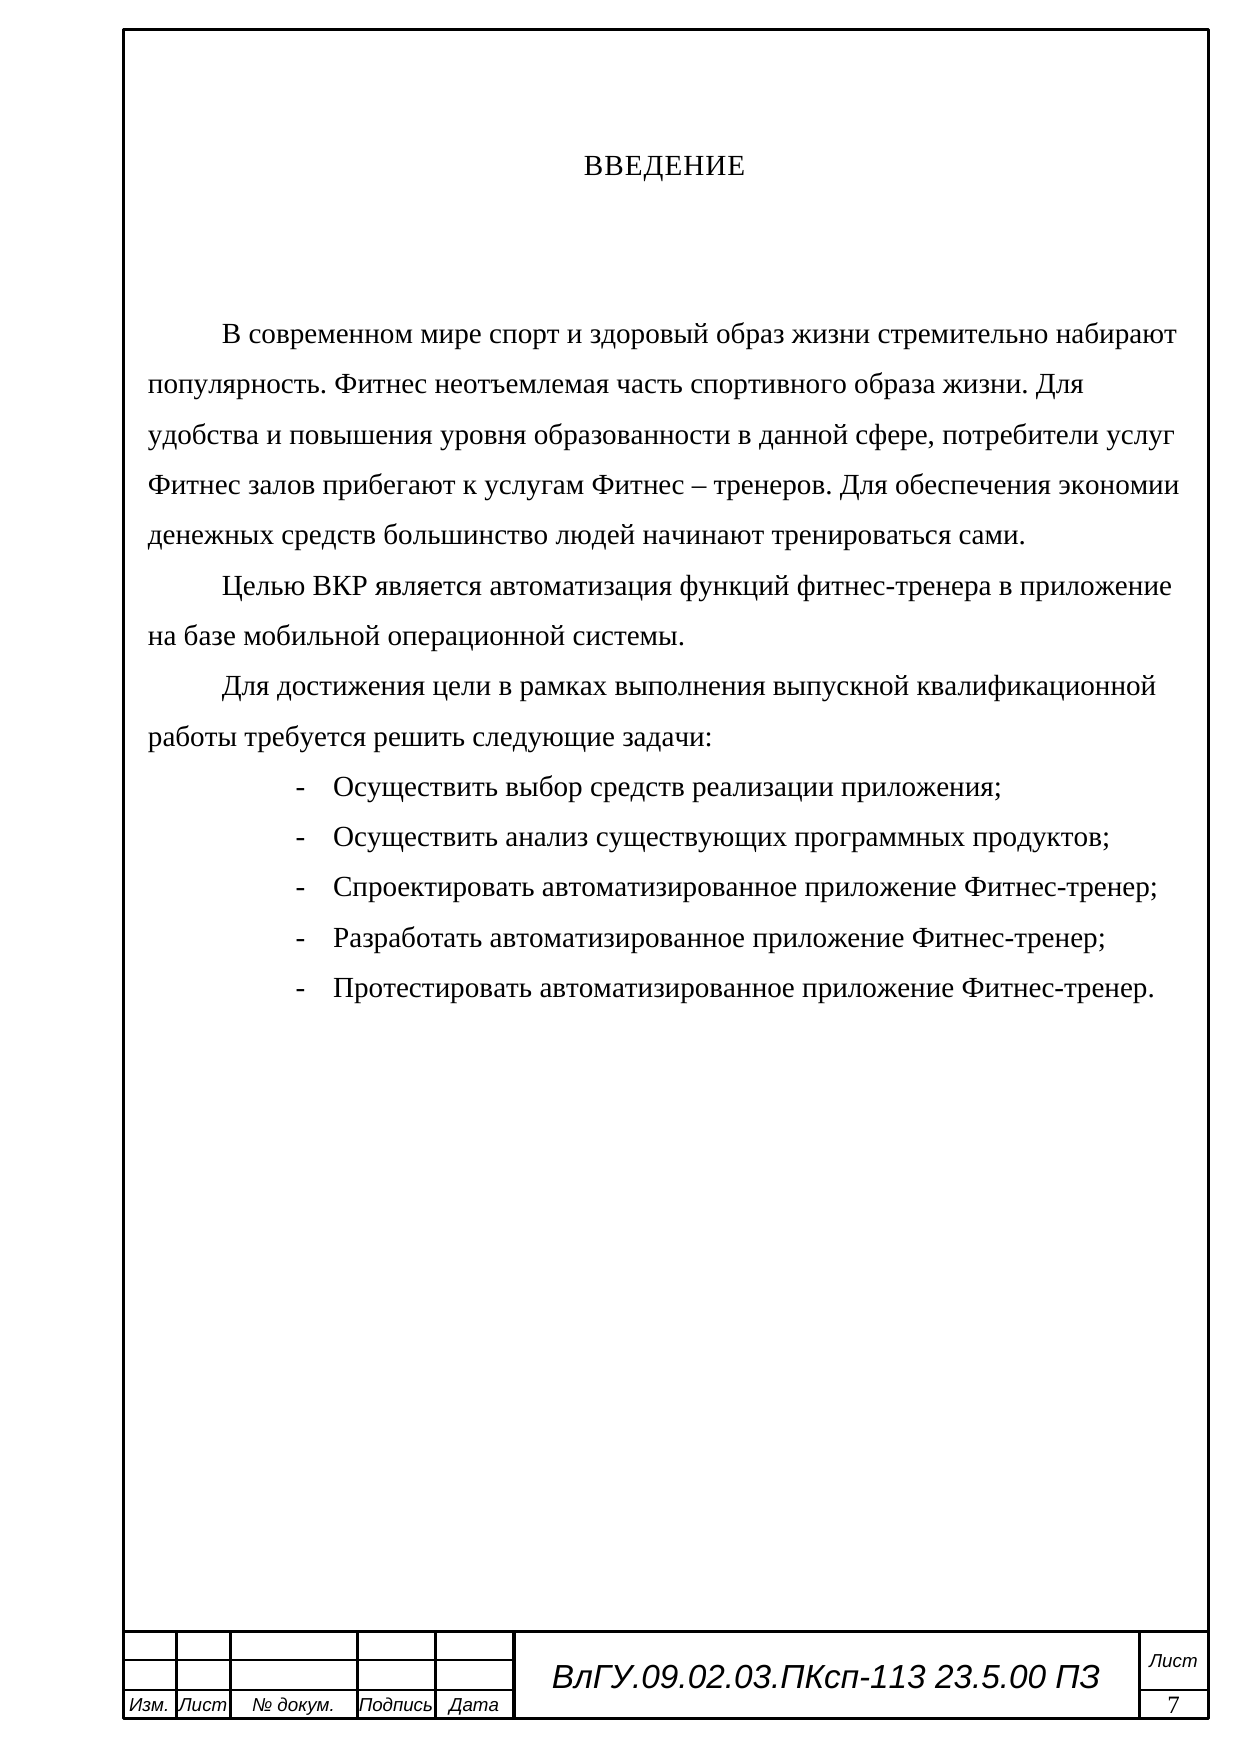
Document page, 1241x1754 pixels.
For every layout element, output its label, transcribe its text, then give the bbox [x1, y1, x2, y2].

text Целью ВКР является автоматизация функций фитнес-тренера в приложение на базе мобильной операционной системы. [148, 568, 1181, 652]
list Разработать автоматизированное приложение Фитнес-тренер; [295, 920, 1181, 953]
subtitle ВВЕДЕНИЕ [148, 148, 1181, 181]
text Для достижения цели в рамках выполнения выпускной квалификационной работы требуется решить следующие задачи: [148, 668, 1181, 752]
list Протестировать автоматизированное приложение Фитнес-тренер. [295, 970, 1181, 1004]
list Осуществить выбор средств реализации приложения; [295, 769, 1181, 802]
text В современном мире спорт и здоровый образ жизни стремительно набирают популярность. Фитнес неотъемлемая часть спортивного образа жизни. Для удобства и повышения уровня образованности в данной сфере, потребители услуг Фитнес залов прибегают к услугам Фитнес – тренеров. Для обеспечения экономии денежных средств большинство людей начинают тренироваться сами. [148, 316, 1181, 551]
list Спроектировать автоматизированное приложение Фитнес-тренер; [295, 869, 1181, 903]
list Осуществить анализ существующих программных продуктов; [295, 819, 1181, 853]
